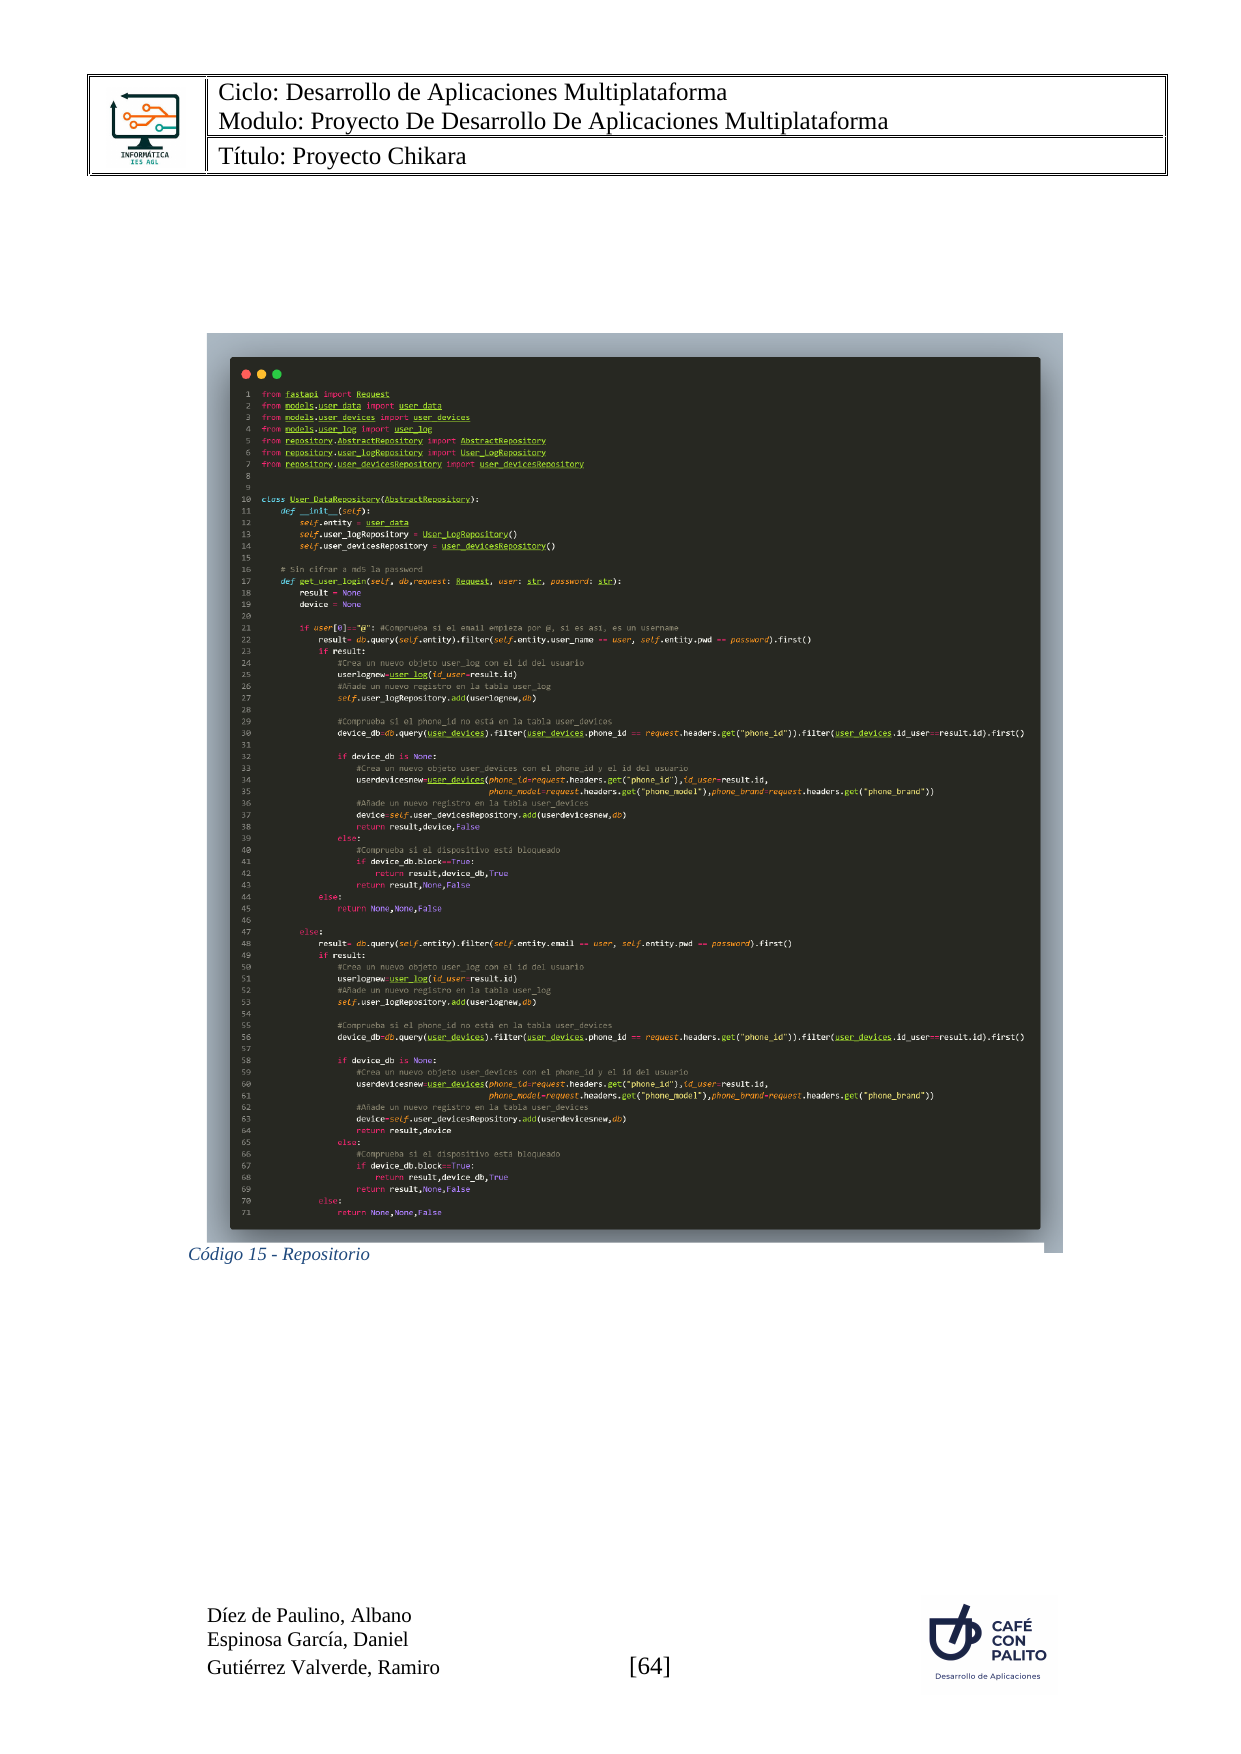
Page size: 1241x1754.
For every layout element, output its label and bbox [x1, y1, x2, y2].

picture [106, 87, 186, 168]
picture [921, 1595, 1058, 1695]
picture [206, 333, 1063, 1253]
